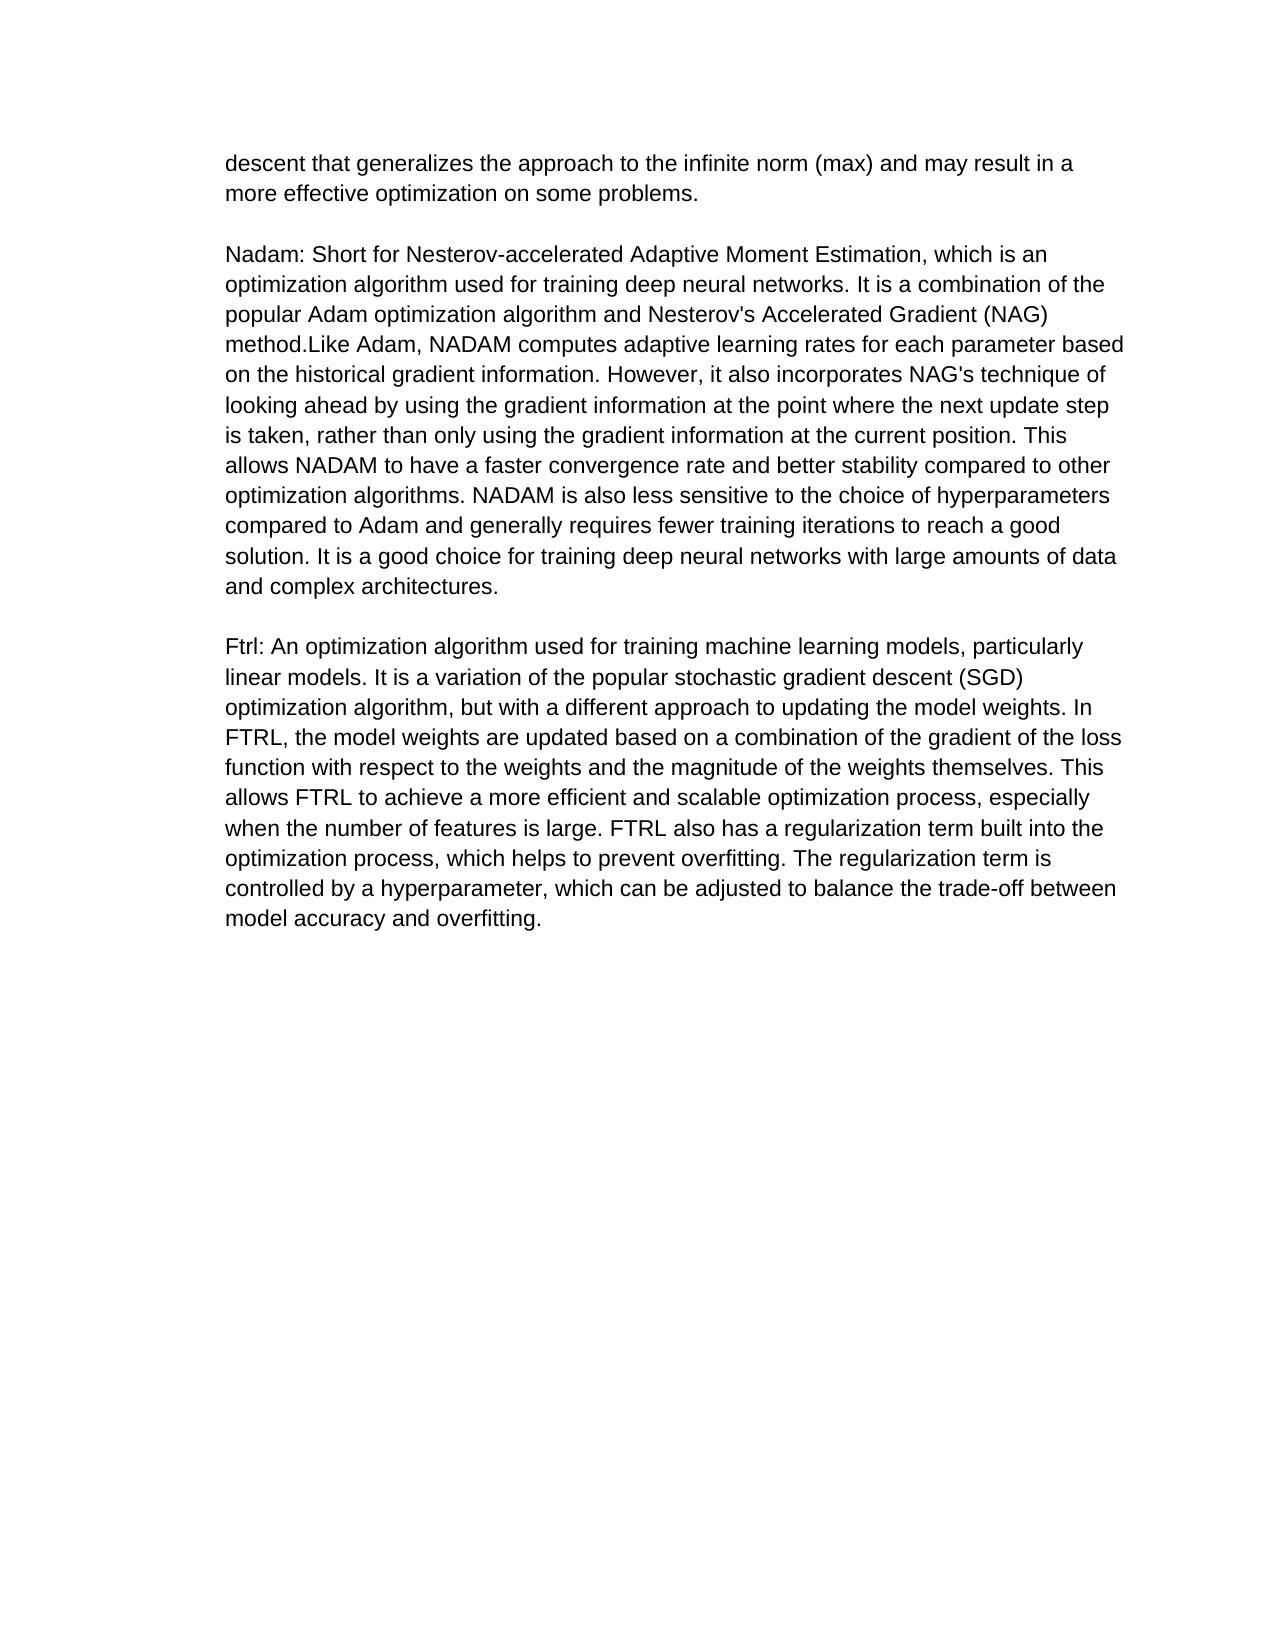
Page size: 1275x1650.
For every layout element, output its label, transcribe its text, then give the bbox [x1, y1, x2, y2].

text Nadam: Short for Nesterov-accelerated Adaptive Moment Estimation, which is an optimization algorithm used for training deep neural networks. It is a combination of the popular Adam optimization algorithm and Nesterov's Accelerated Gradient (NAG) method.Like Adam, NADAM computes adaptive learning rates for each parameter based on the historical gradient information. However, it also incorporates NAG's technique of looking ahead by using the gradient information at the point where the next update step is taken, rather than only using the gradient information at the current position. This allows NADAM to have a faster convergence rate and better stability compared to other optimization algorithms. NADAM is also less sensitive to the choice of hyperparameters compared to Adam and generally requires fewer training iterations to reach a good solution. It is a good choice for training deep neural networks with large amounts of data and complex architectures. [225, 241, 1125, 599]
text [225, 150, 1125, 207]
text Ftrl: An optimization algorithm used for training machine learning models, particularly linear models. It is a variation of the popular stochastic gradient descent (SGD) optimization algorithm, but with a different approach to updating the model weights. In FTRL, the model weights are updated based on a combination of the gradient of the loss function with respect to the weights and the magnitude of the weights themselves. This allows FTRL to achieve a more efficient and scalable optimization process, especially when the number of features is large. FTRL also has a regularization term built into the optimization process, which helps to prevent overfitting. The regularization term is controlled by a hyperparameter, which can be adjusted to balance the trade-off between model accuracy and overfitting. [225, 633, 1125, 932]
